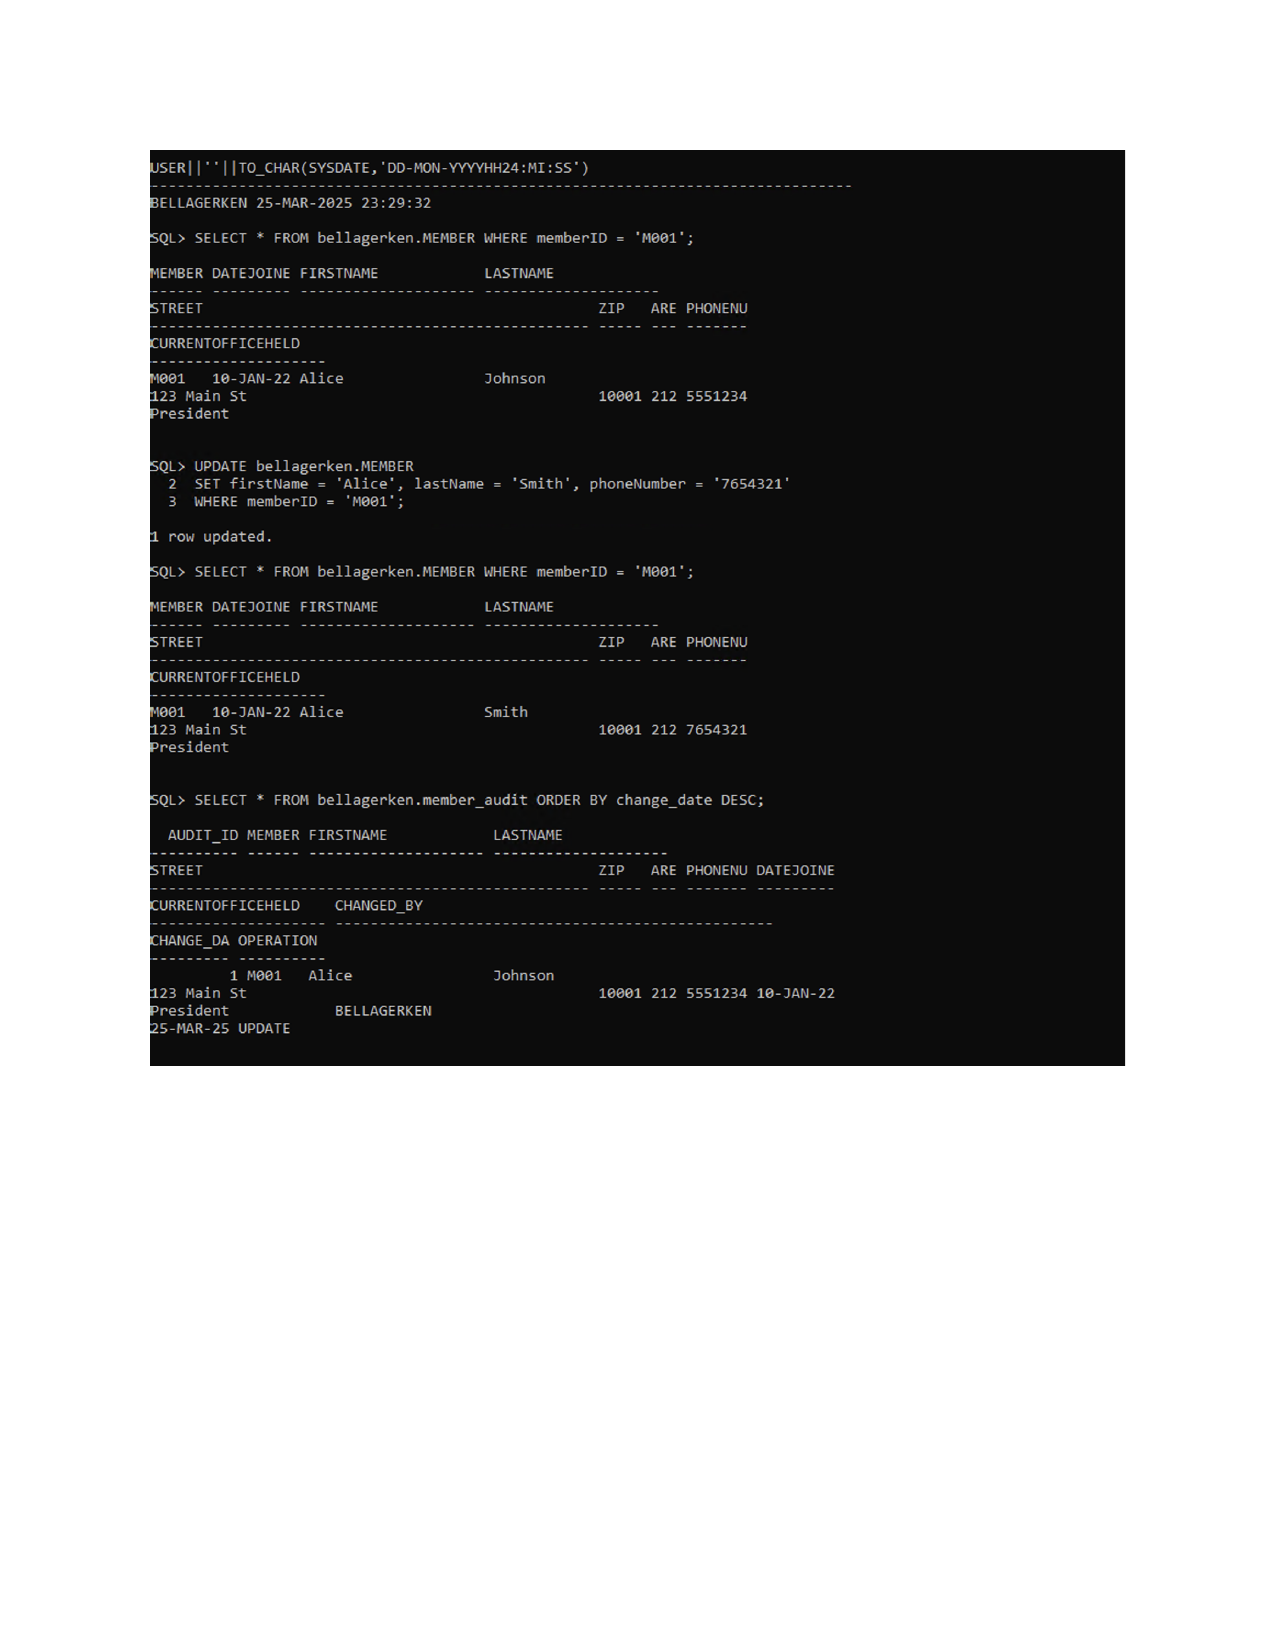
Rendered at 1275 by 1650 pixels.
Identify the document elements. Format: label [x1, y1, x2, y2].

picture [150, 150, 1125, 1066]
